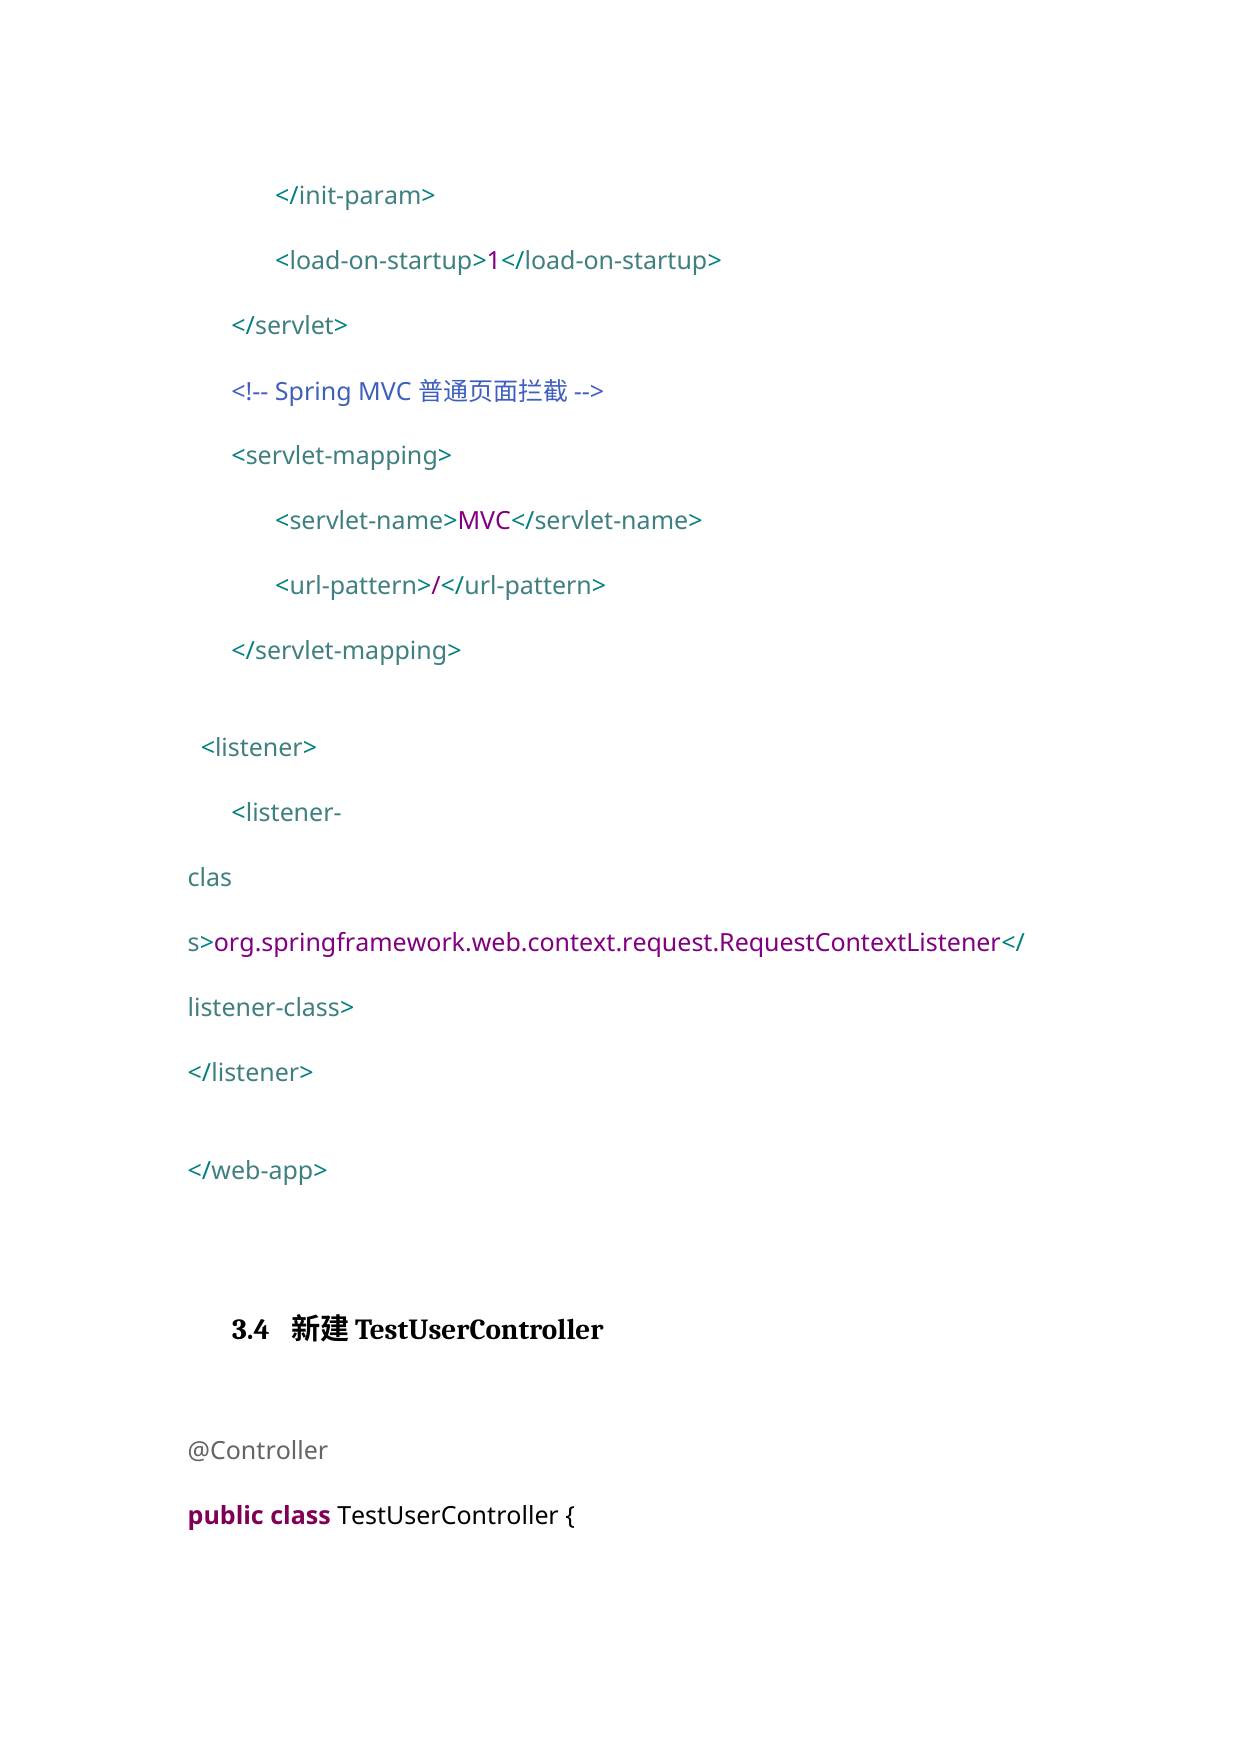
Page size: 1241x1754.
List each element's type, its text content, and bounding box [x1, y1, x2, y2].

text <servlet-mapping> [187, 422, 1053, 487]
text <load-on-startup>1</load-on-startup> [187, 227, 1053, 292]
text public class TestUserController { [187, 1482, 1053, 1547]
subtitle 新建TestUserController [232, 1294, 1053, 1359]
text <!-- Spring MVC 普通页面拦截 --> [187, 357, 1053, 422]
text </servlet> [187, 292, 1053, 357]
text </listener> [187, 1039, 1053, 1104]
text <listener> [187, 714, 1053, 779]
text @Controller [187, 1417, 1053, 1482]
text </servlet-mapping> [187, 617, 1053, 682]
text <url-pattern>/</url-pattern> [187, 552, 1053, 617]
text </web-app> [187, 1137, 1053, 1202]
text <servlet-name>MVC</servlet-name> [187, 487, 1053, 552]
text </init-param> [187, 162, 1053, 227]
text <listener-class>org.springframework.web.context.request.RequestContextListener</listener-class> [187, 779, 1053, 1039]
